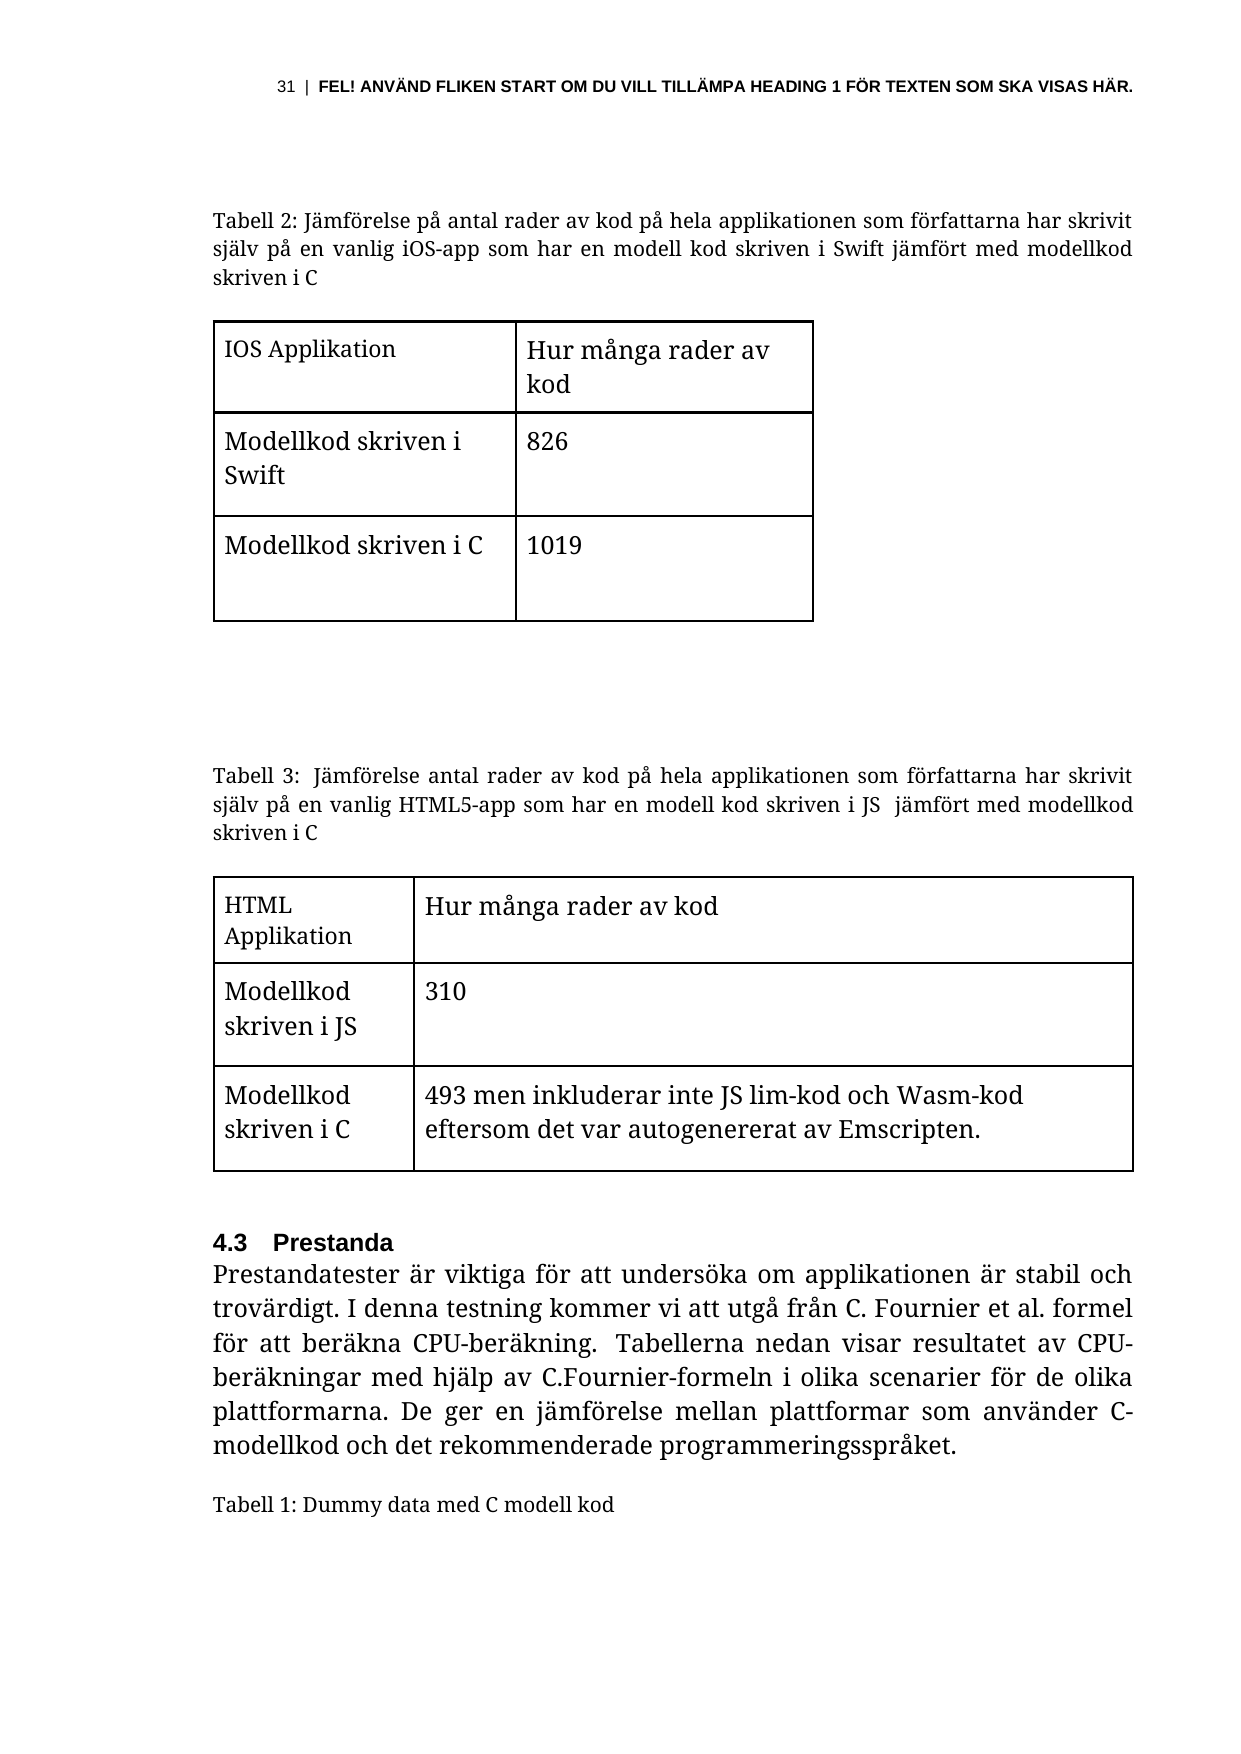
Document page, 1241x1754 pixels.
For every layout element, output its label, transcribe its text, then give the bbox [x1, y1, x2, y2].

text Tabell 3: Jämförelse antal rader av kod på hela applikationen som författarna har skrivit själv på en vanlig HTML5-app som har en modell kod skriven i JS jämfört med modellkod skriven i C [213, 762, 1134, 847]
table_cell Modellkod skriven i C [215, 517, 515, 620]
table_cell Modellkod skriven i Swift [215, 414, 515, 515]
table_cell 310 [415, 964, 1132, 1065]
table_cell Modellkod skriven i C [215, 1067, 413, 1170]
text Tabell 2: Jämförelse på antal rader av kod på hela applikationen som författarna har skrivit själv på en vanlig iOS-app som har en modell kod skriven i Swift jämfört med modellkod skriven i C [213, 206, 1134, 291]
text Prestandatester är viktiga för att undersöka om applikationen är stabil och trovärdigt. I denna testning kommer vi att utgå från C. Fournier et al. formel för att beräkna CPU-beräkning. Tabellerna nedan visar resultatet av CPU-beräkningar med hjälp av C.Fournier-formeln i olika scenarier för de olika plattformarna. De ger en jämförelse mellan plattformar som använder C-modellkod och det rekommenderade programmeringsspråket. [213, 1257, 1134, 1461]
table_header HTML Applikation [215, 878, 413, 962]
table_header Hur många rader av kod [415, 878, 1132, 962]
table_cell 826 [517, 414, 812, 515]
table_cell Modellkod skriven i JS [215, 964, 413, 1065]
table_header IOS Applikation [215, 323, 515, 411]
table_cell 1019 [517, 517, 812, 620]
text Tabell 1: Dummy data med C modell kod [213, 1491, 1134, 1519]
subtitle Prestanda [213, 1228, 1134, 1257]
table_header Hur många rader av kod [517, 323, 812, 411]
table_cell 493 men inkluderar inte JS lim-kod och Wasm-kod eftersom det var autogenererat av Emscripten. [415, 1067, 1132, 1170]
